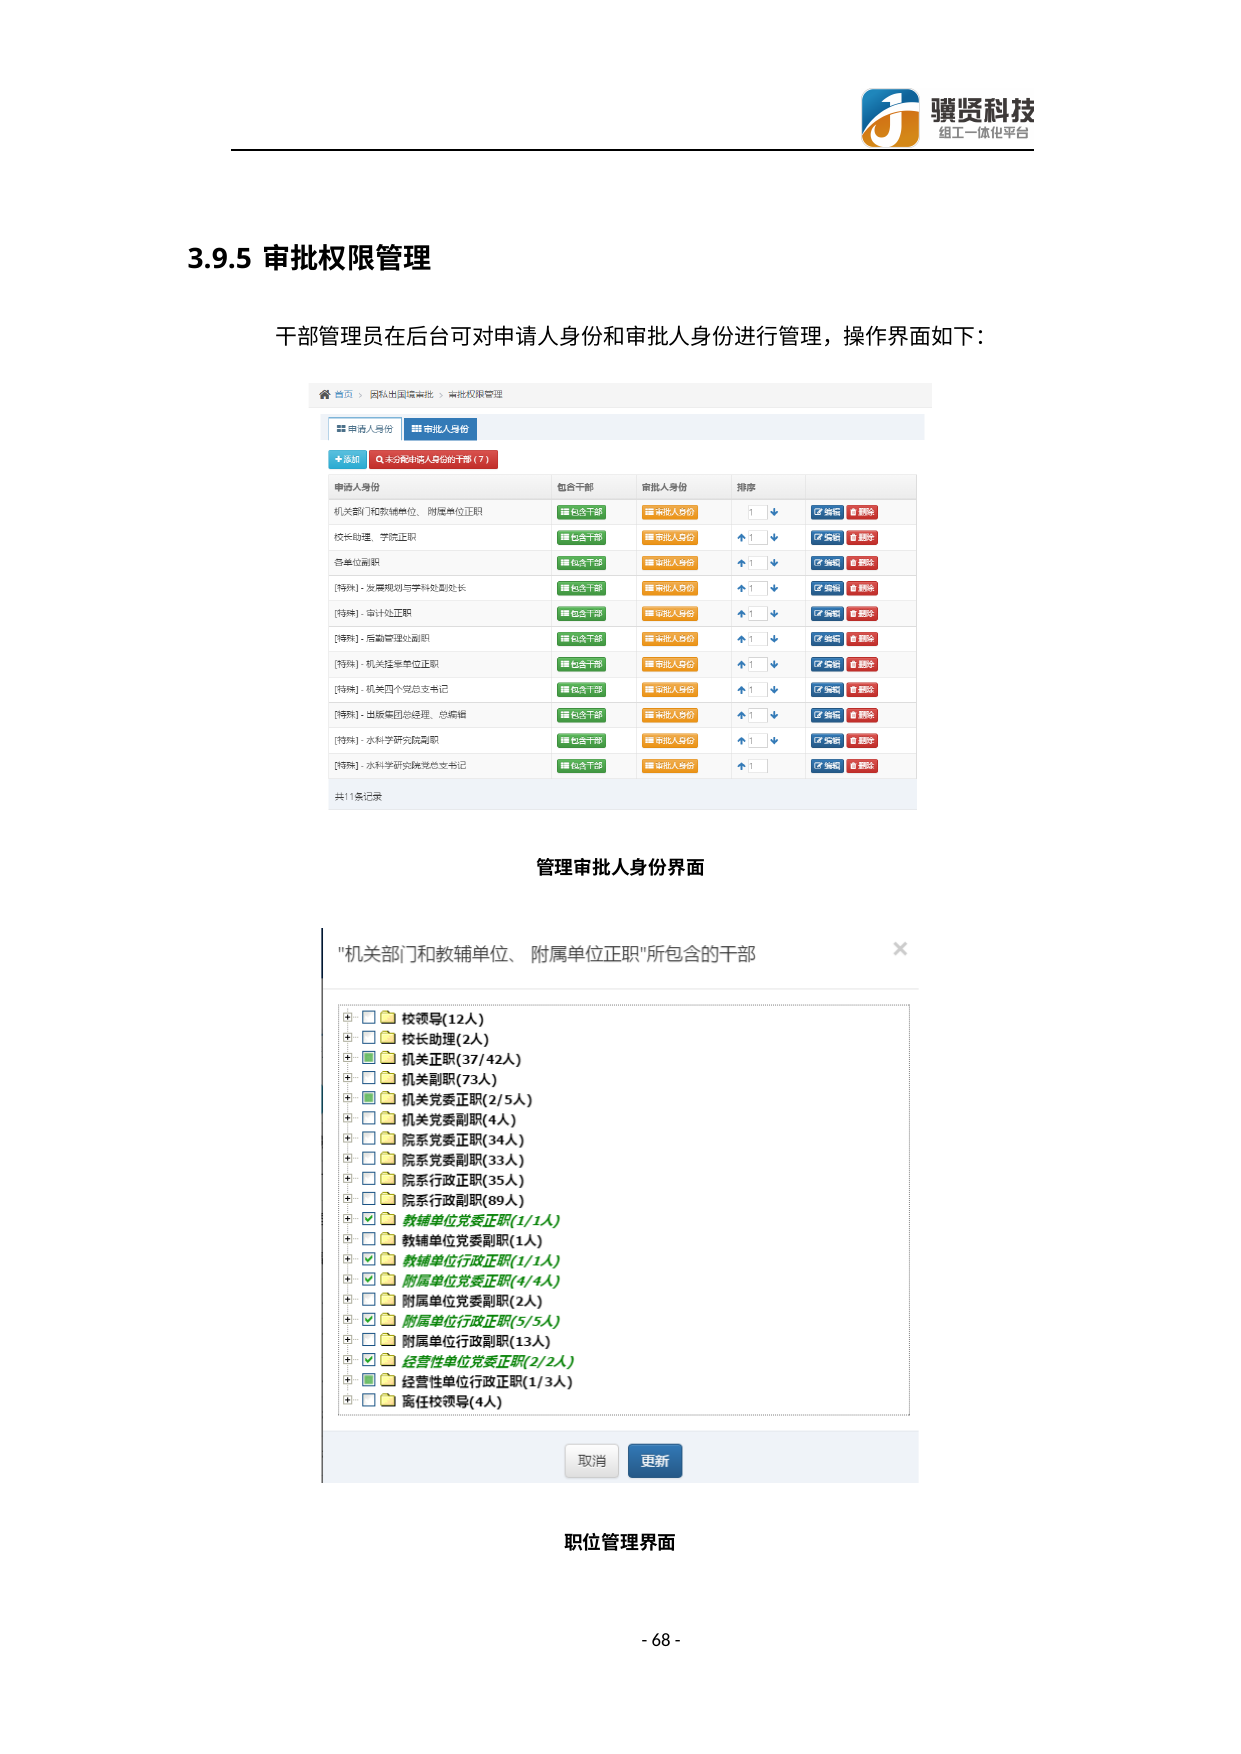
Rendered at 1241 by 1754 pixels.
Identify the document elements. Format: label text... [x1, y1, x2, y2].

text 干部管理员在后台可对申请人身份和审批人身份进行管理，操作界面如下： [231, 318, 1053, 351]
picture [321, 928, 919, 1483]
text 管理审批人身份界面 [187, 850, 1053, 882]
subtitle 审批权限管理 [187, 224, 1053, 289]
picture [861, 88, 1034, 148]
picture [308, 383, 932, 819]
text 职位管理界面 [187, 1525, 1053, 1557]
